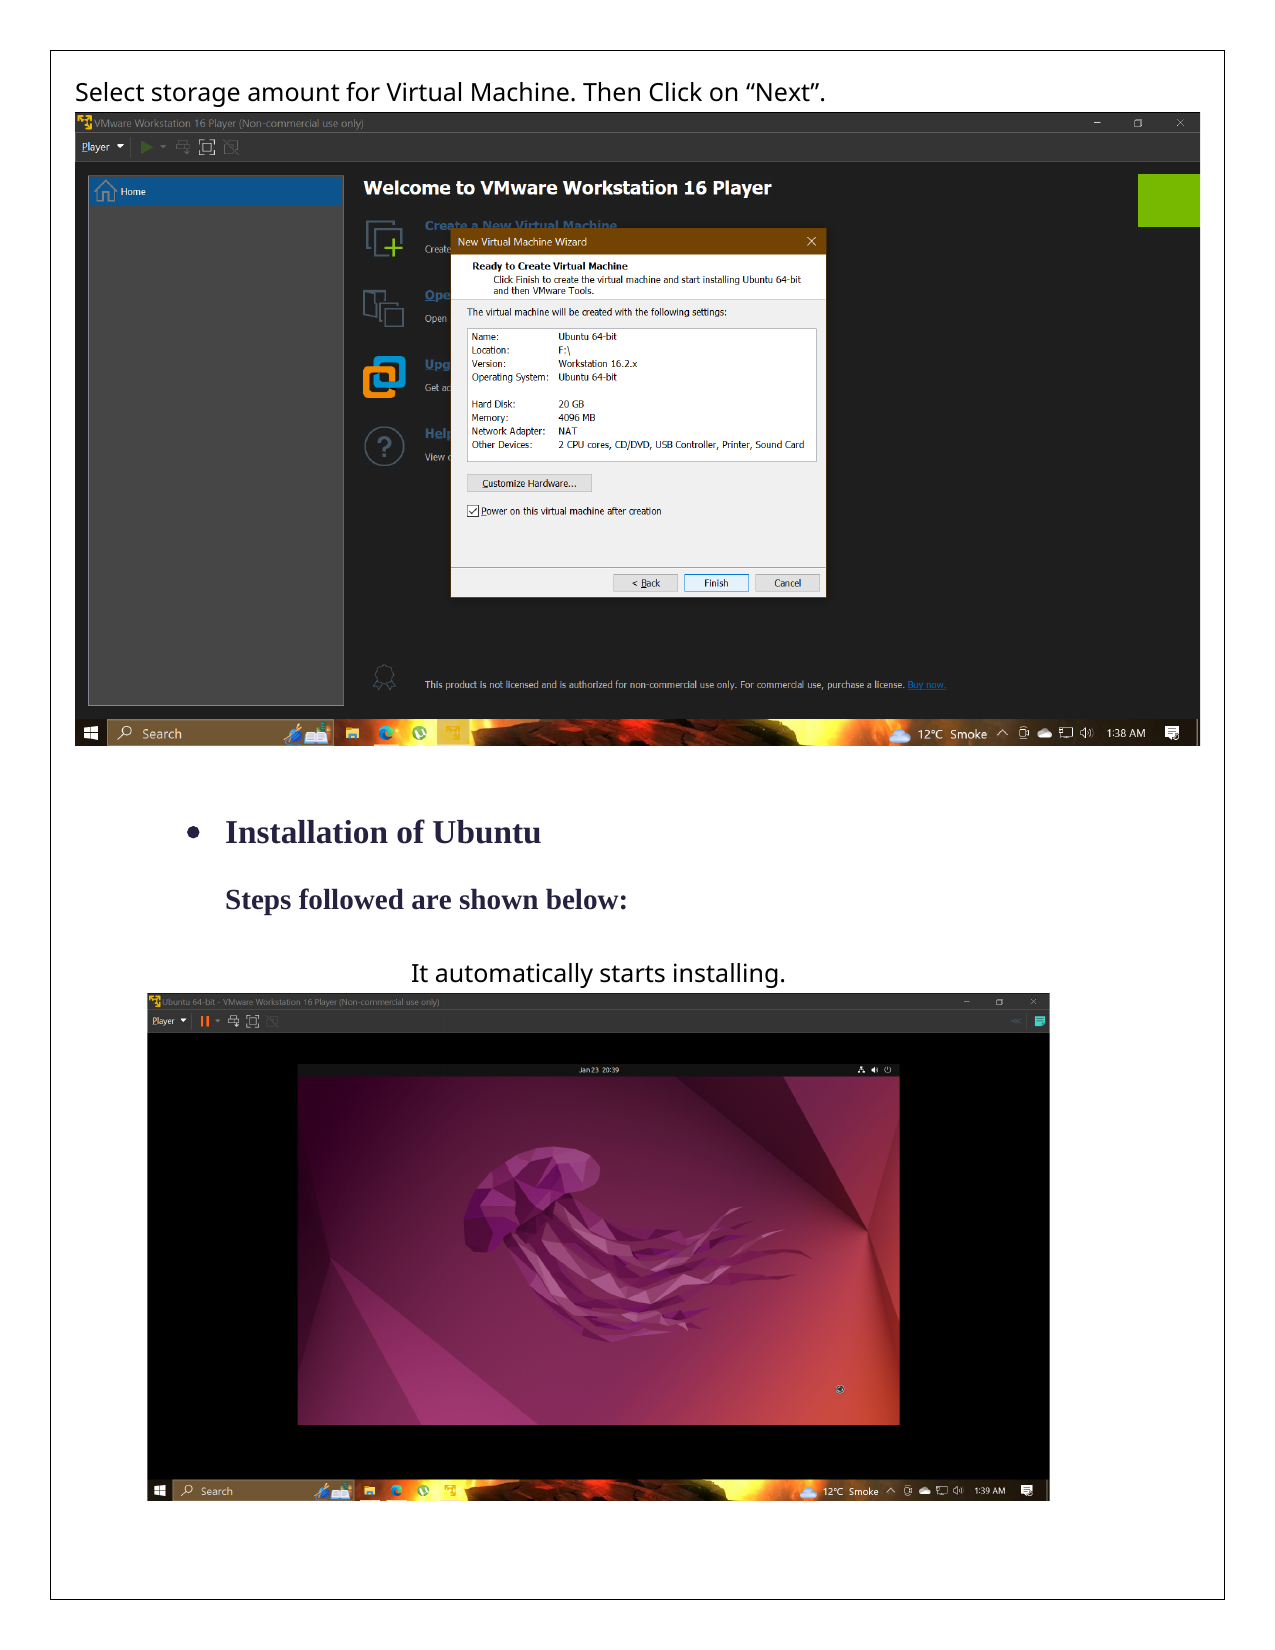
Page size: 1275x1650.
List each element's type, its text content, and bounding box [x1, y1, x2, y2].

picture [75, 112, 1200, 746]
list Installation of Ubuntu [187, 813, 1122, 851]
text Select storage amount for Virtual Machine. Then Click on “Next”. [75, 75, 1122, 112]
text Steps followed are shown below: [225, 882, 1122, 916]
picture [147, 993, 1050, 1501]
